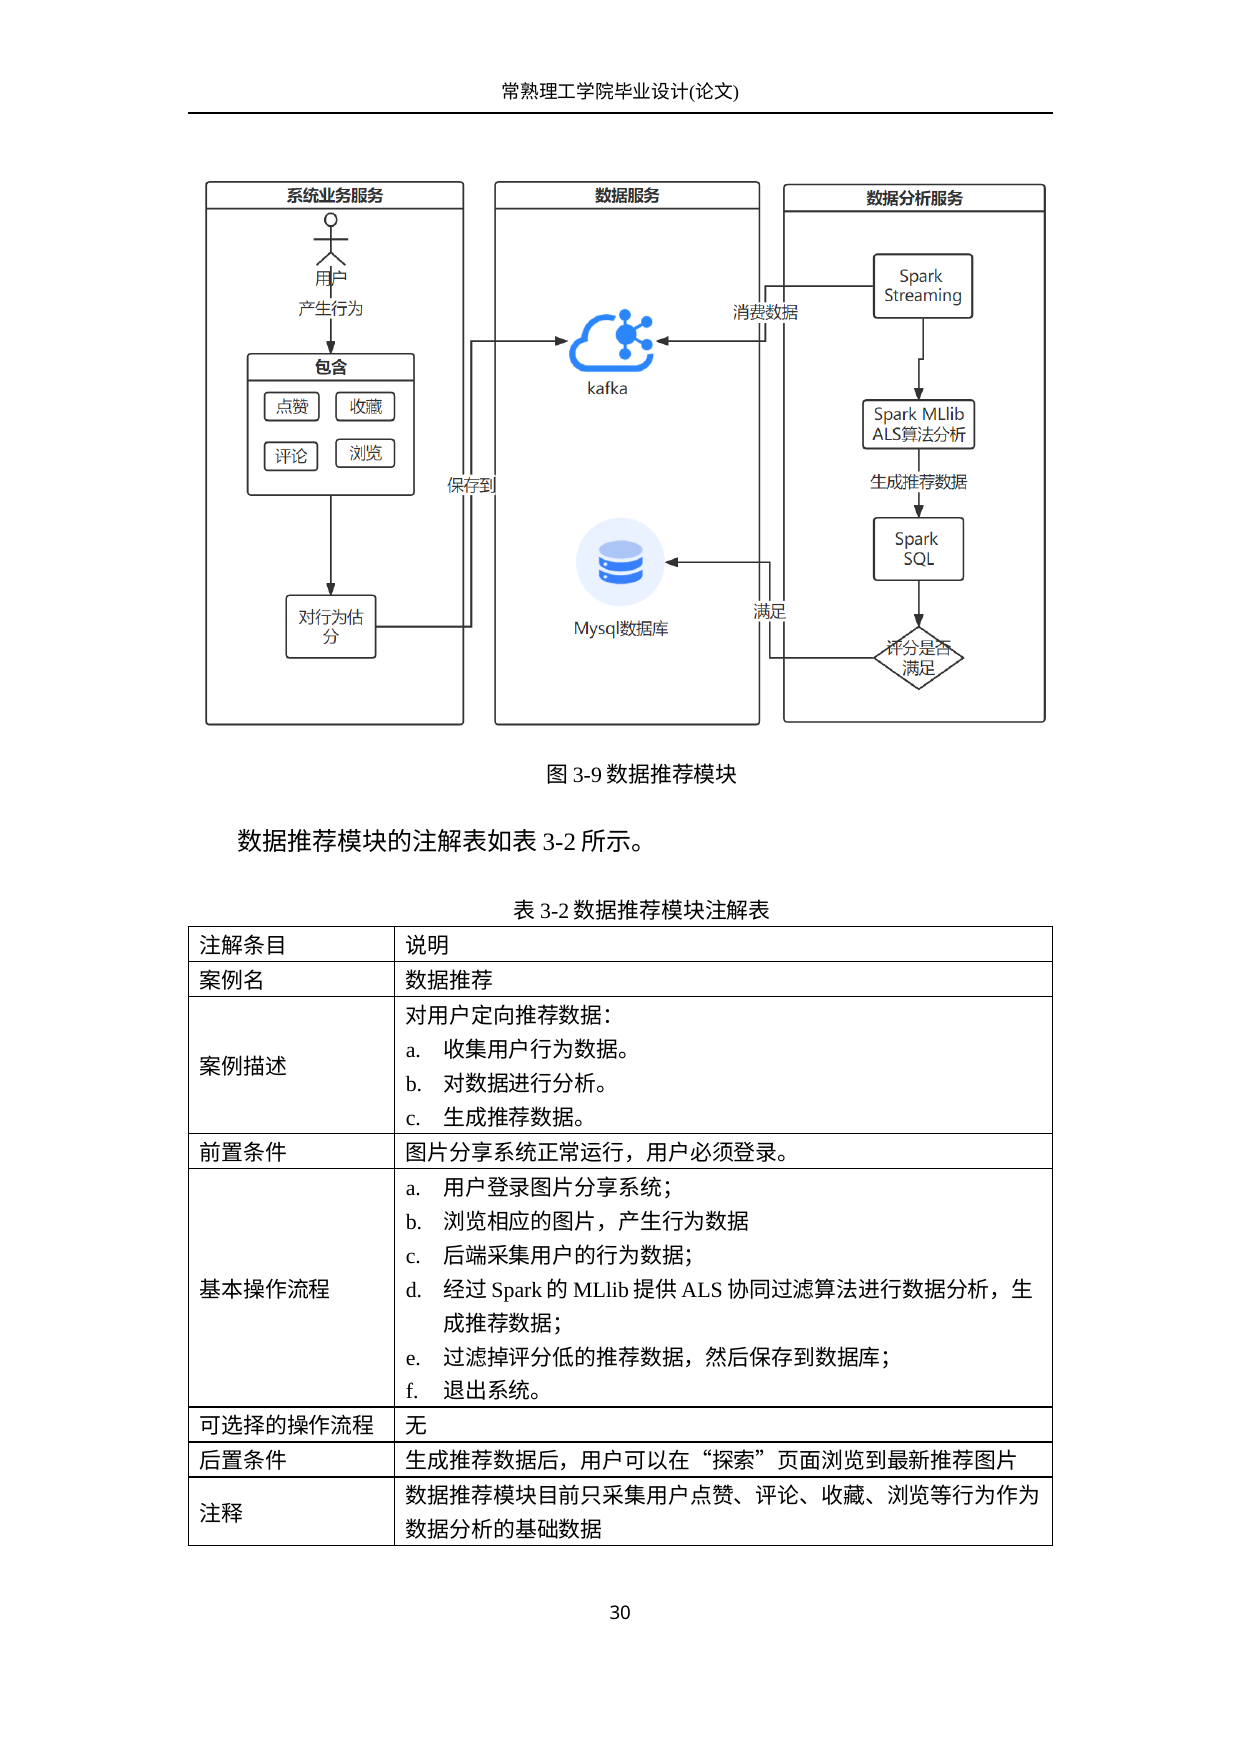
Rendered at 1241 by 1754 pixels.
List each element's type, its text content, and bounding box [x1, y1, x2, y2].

table_cell 可选择的操作流程 [189, 1408, 394, 1441]
text 表3-2数据推荐模块注解表 [187, 892, 1053, 926]
table_cell 无 [395, 1408, 1052, 1441]
table_cell 数据推荐模块目前只采集用户点赞、评论、收藏、浏览等行为作为数据分析的基础数据 [395, 1478, 1052, 1545]
table_cell 前置条件 [189, 1134, 394, 1168]
table_cell 案例名 [189, 962, 394, 996]
text 数据推荐模块的注解表如表3-2所示。 [187, 806, 1053, 874]
table_header 注解条目 [189, 927, 394, 961]
table_header 说明 [395, 927, 1052, 961]
table_cell 用户登录图片分享系统； 浏览相应的图片，产生行为数据 后端采集用户的行为数据； 经过Spark的MLlib提供ALS协同过滤算法进行数据分析，生成推荐数据； 过滤掉评分低的推荐数据，然后保存到数据库； 退出系统。 [395, 1169, 1052, 1406]
table_cell 对用户定向推荐数据： 收集用户行为数据。 对数据进行分析。 生成推荐数据。 [395, 997, 1052, 1133]
table_cell 数据推荐 [395, 962, 1052, 996]
table_cell 基本操作流程 [189, 1169, 394, 1406]
table_cell 图片分享系统正常运行，用户必须登录。 [395, 1134, 1052, 1168]
picture [198, 172, 1049, 729]
text 图3-9数据推荐模块 [187, 756, 1053, 790]
table_cell 注释 [189, 1478, 394, 1545]
table_cell 案例描述 [189, 997, 394, 1133]
table_cell 后置条件 [189, 1443, 394, 1476]
table_cell 生成推荐数据后，用户可以在“探索”页面浏览到最新推荐图片 [395, 1443, 1052, 1476]
